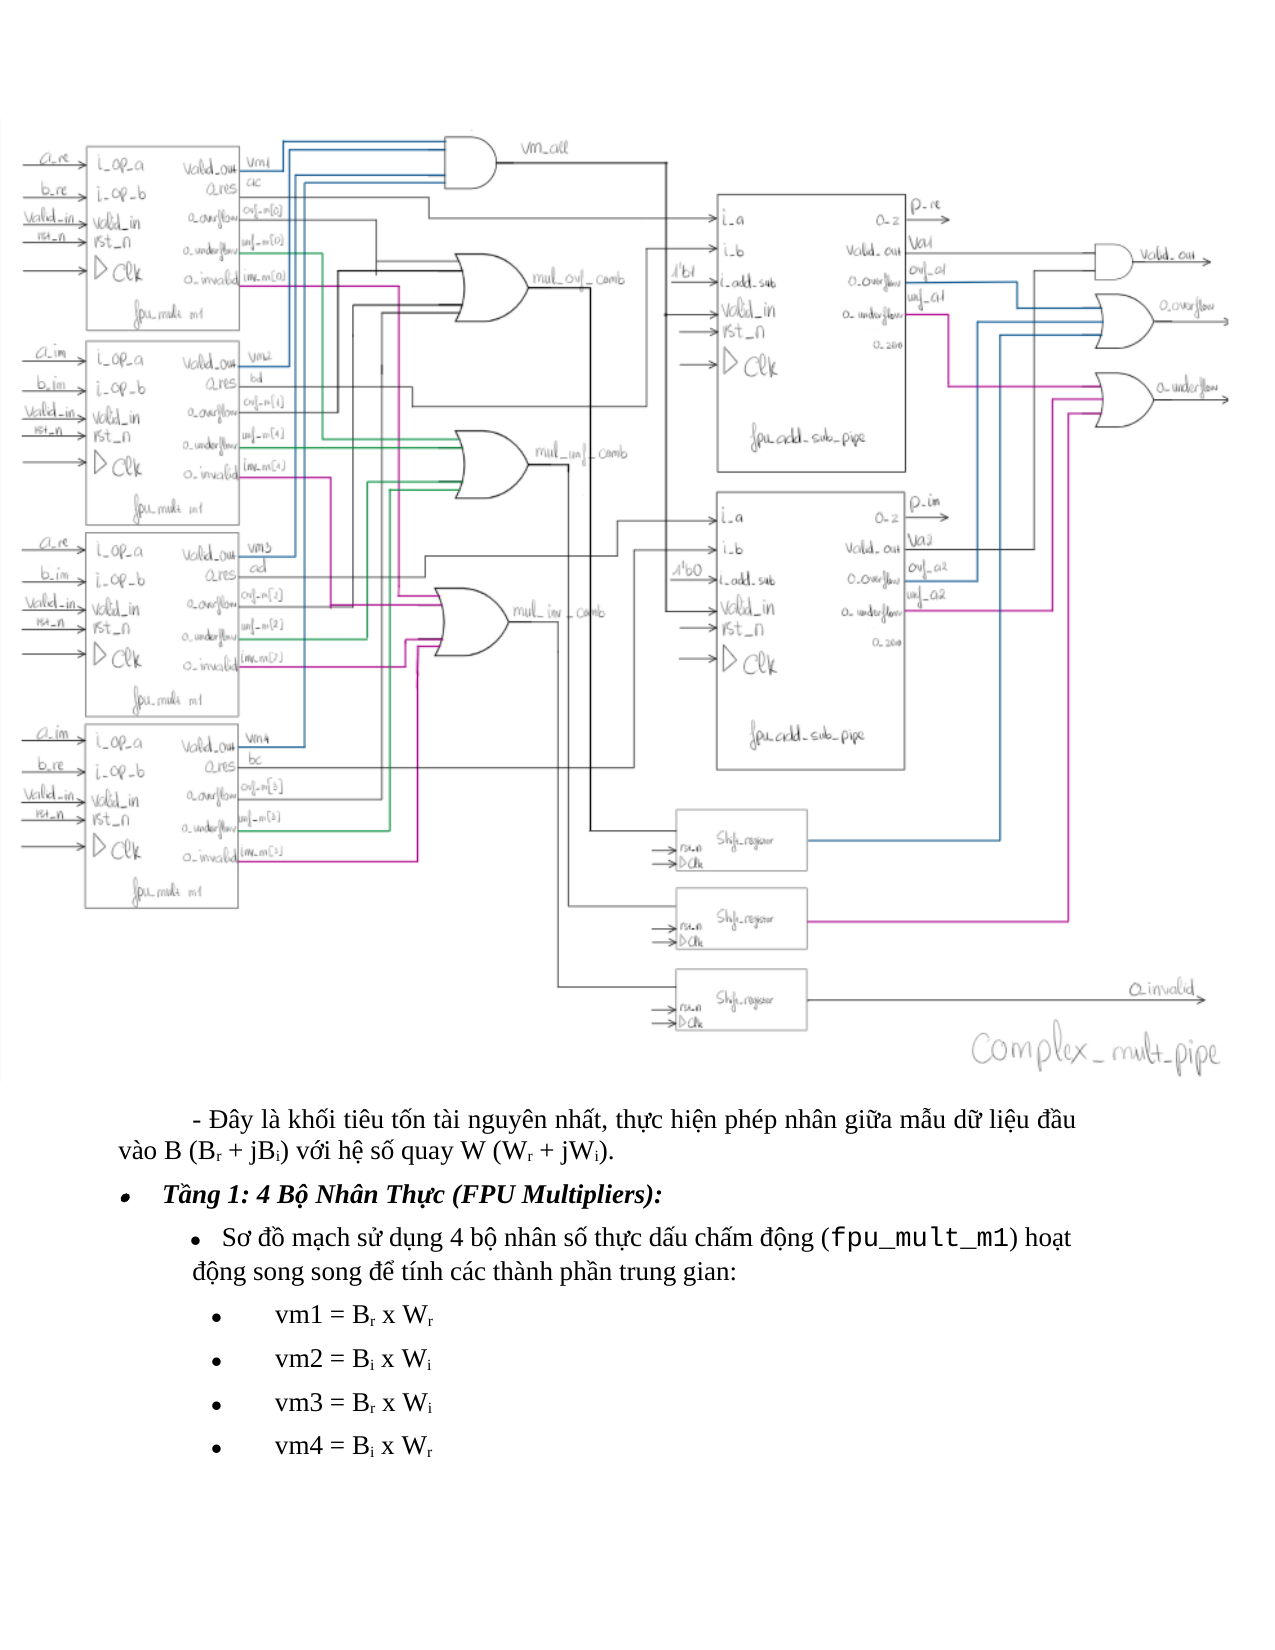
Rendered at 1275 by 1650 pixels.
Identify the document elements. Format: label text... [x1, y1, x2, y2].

picture [0, 118, 1229, 1082]
list Tầng 1: 4 Bộ Nhân Thực (FPU Multipliers): [118, 1178, 1078, 1209]
list vm4 = Bi x Wr [192, 1429, 1078, 1461]
list vm2 = Bi x Wi [192, 1342, 1078, 1373]
list Sơ đồ mạch sử dụng 4 bộ nhân số thực dấu chấm động (fpu_mult_m1) hoạt động song song để tính các thành phần trung gian: [190, 1221, 1078, 1286]
list vm3 = Br x Wi [192, 1386, 1078, 1417]
list vm1 = Br x Wr [192, 1298, 1078, 1329]
text - Đây là khối tiêu tốn tài nguyên nhất, thực hiện phép nhân giữa mẫu dữ liệu đầu vào B (Br + jBi) với hệ số quay W (Wr + jWi). [118, 1103, 1078, 1165]
